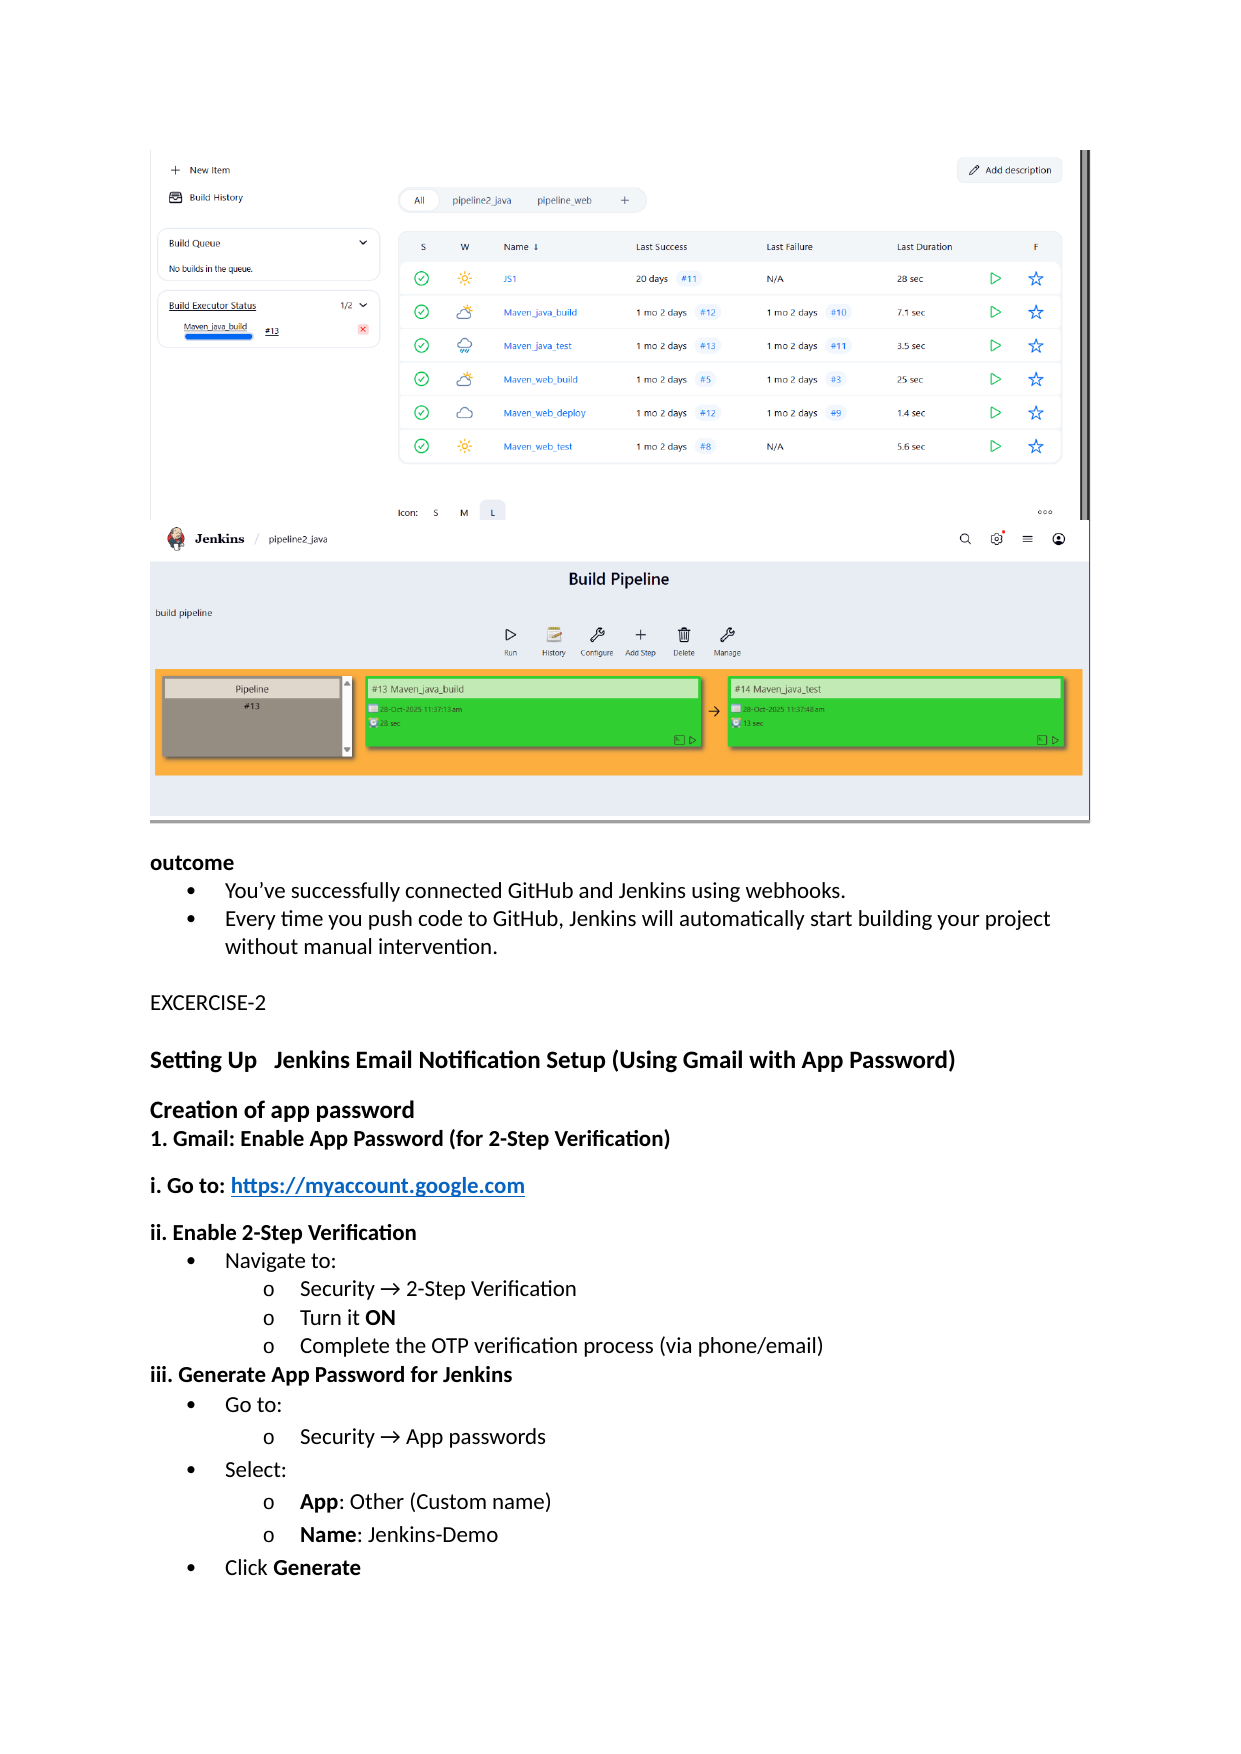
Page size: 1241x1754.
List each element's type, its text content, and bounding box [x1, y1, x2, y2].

list Click Generate [187, 1553, 1090, 1581]
text ii. Enable 2-Step Verification [150, 1218, 1090, 1246]
text outcome [150, 848, 1090, 876]
text Setting Up Jenkins Email Notification Setup (Using Gmail with App Password) [150, 1044, 1090, 1075]
text Creation of app password [150, 1094, 1090, 1124]
list App: Other (Custom name) [262, 1487, 1090, 1516]
list Select: [187, 1455, 1090, 1483]
list Go to: [187, 1390, 1090, 1418]
list You’ve successfully connected GitHub and Jenkins using webhooks. [187, 876, 1090, 904]
list Security → 2-Step Verification [262, 1274, 1090, 1303]
picture [150, 150, 1091, 820]
list Complete the OTP verification process (via phone/email) [262, 1331, 1090, 1360]
list Navigate to: [187, 1246, 1090, 1274]
list Turn it ON [262, 1303, 1090, 1331]
list Every time you push code to GitHub, Jenkins will automatically start building your project without manual intervention. [187, 904, 1090, 960]
text 1. Gmail: Enable App Password (for 2-Step Verification) [150, 1124, 1090, 1152]
text iii. Generate App Password for Jenkins [150, 1360, 1090, 1388]
list Name: Jenkins-Demo [262, 1520, 1090, 1549]
list Security → App passwords [262, 1422, 1090, 1451]
text i. Go to: https://myaccount.google.com [150, 1171, 1090, 1199]
text EXCERCISE-2 [150, 988, 1090, 1016]
